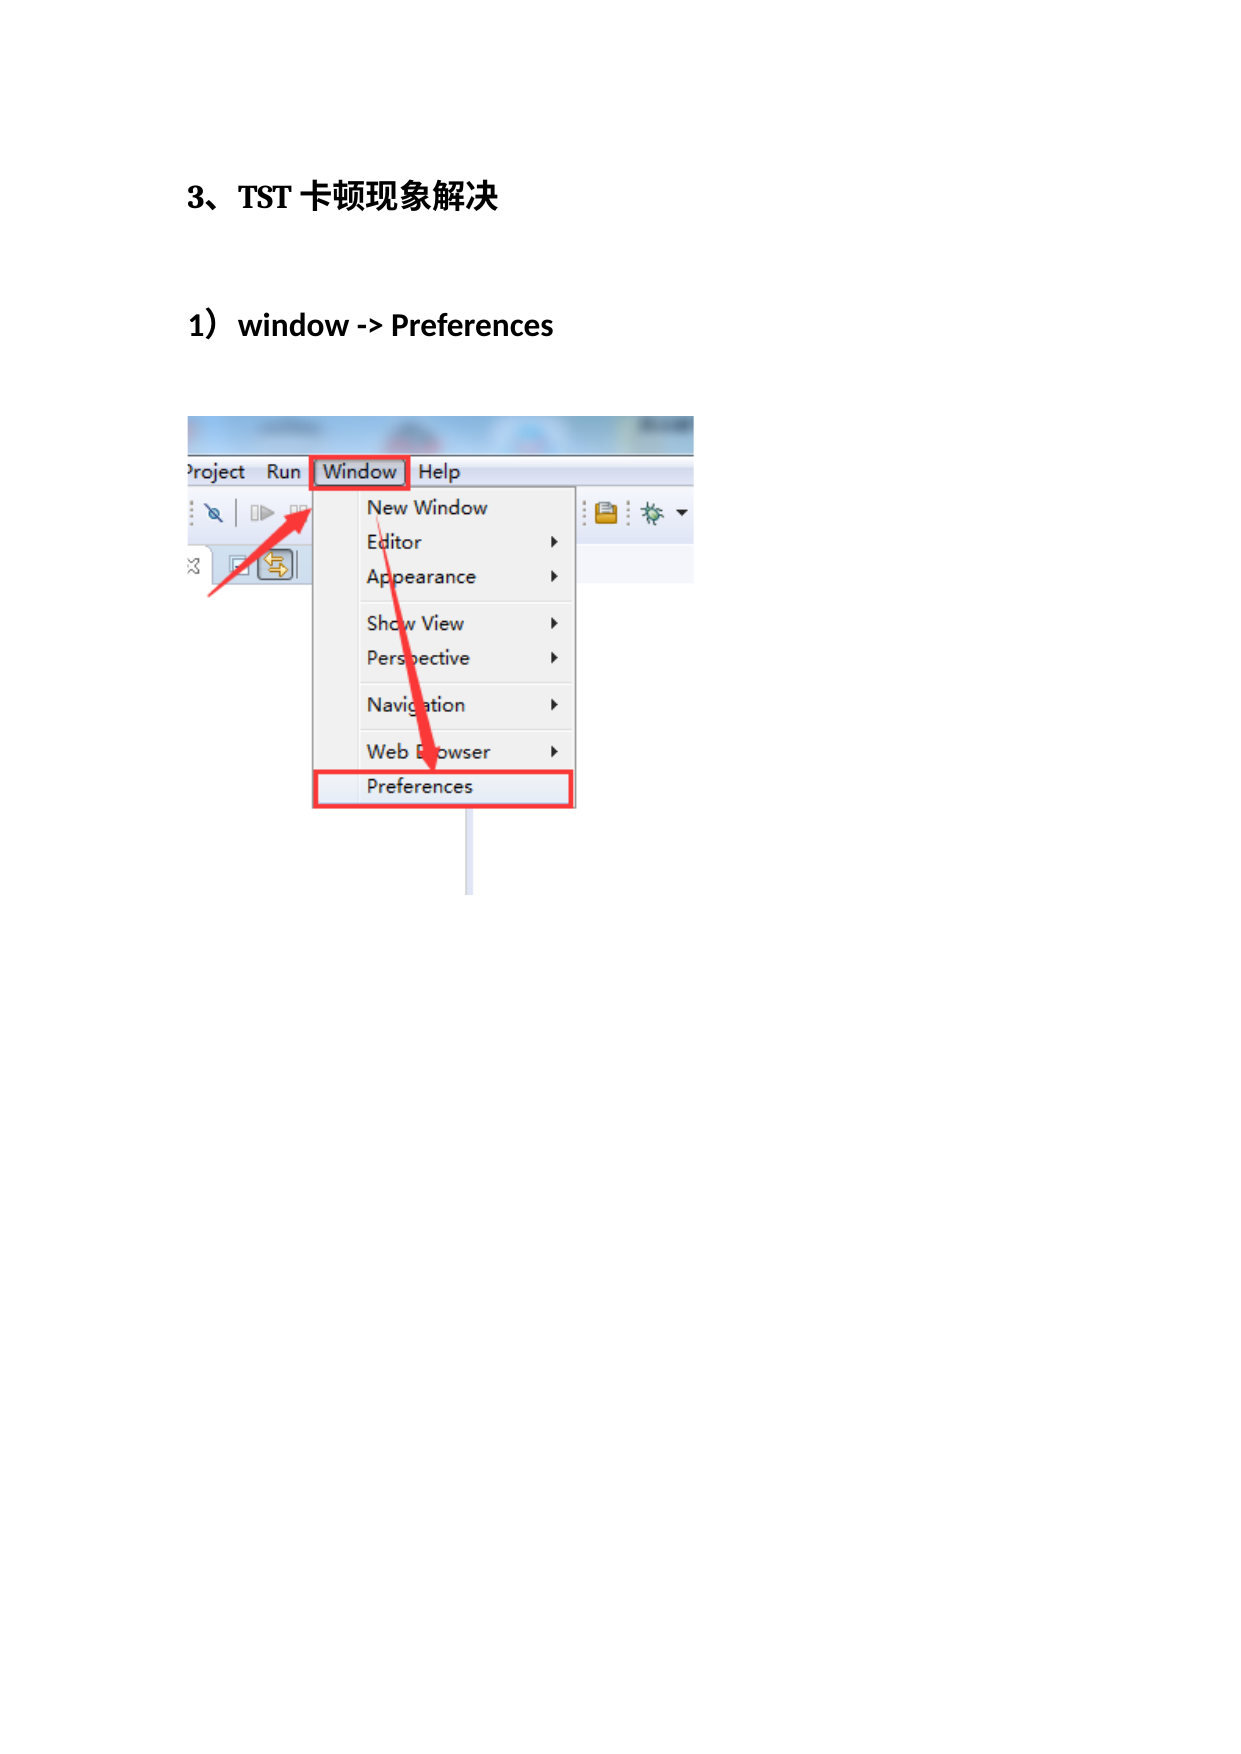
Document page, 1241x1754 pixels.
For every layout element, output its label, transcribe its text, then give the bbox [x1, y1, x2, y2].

picture [187, 416, 694, 895]
subtitle 1）window -> Preferences [187, 289, 1053, 354]
subtitle 3、TST 卡顿现象解决 [187, 162, 1053, 227]
